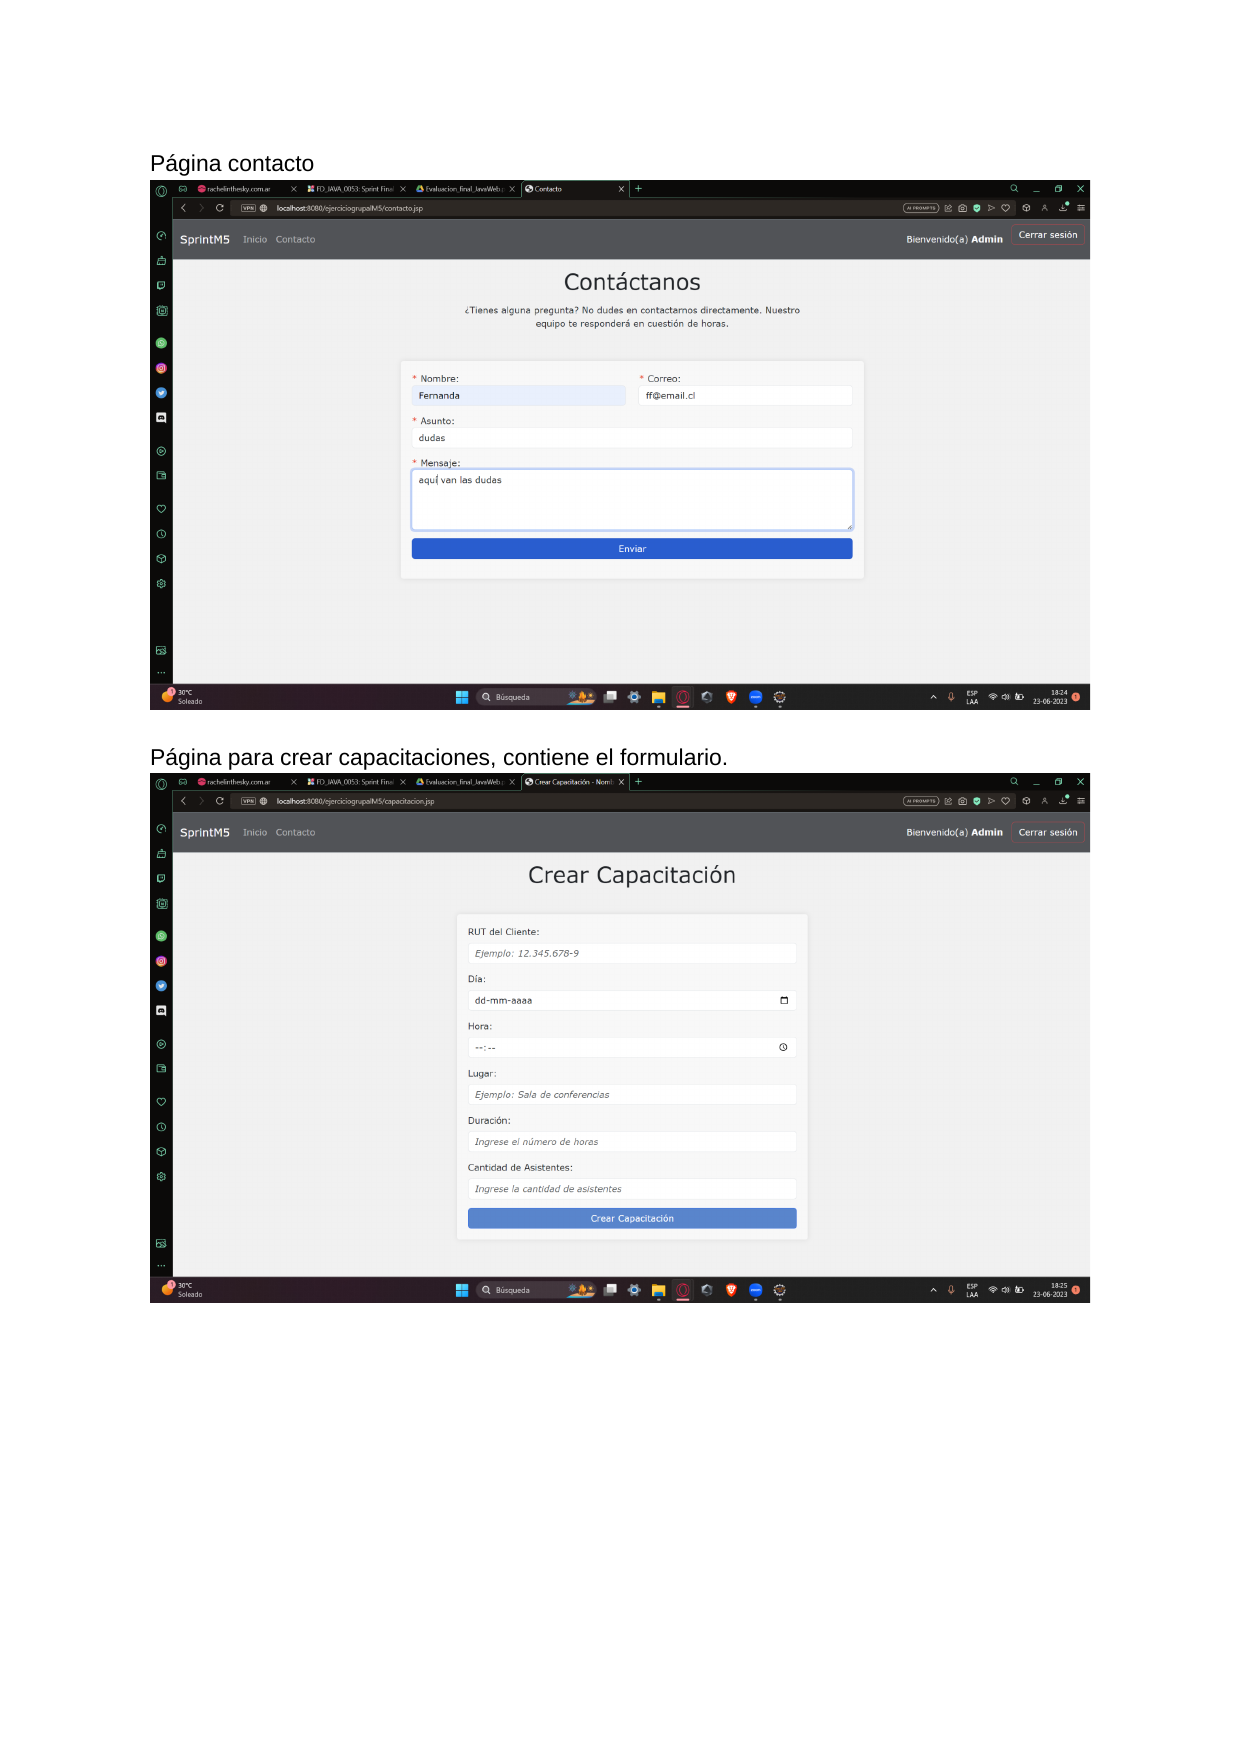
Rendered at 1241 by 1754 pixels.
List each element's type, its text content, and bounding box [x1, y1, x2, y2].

picture [150, 773, 1091, 1303]
picture [150, 180, 1091, 710]
text Página contacto [150, 150, 1090, 176]
text Página para crear capacitaciones, contiene el formulario. [150, 743, 1090, 770]
